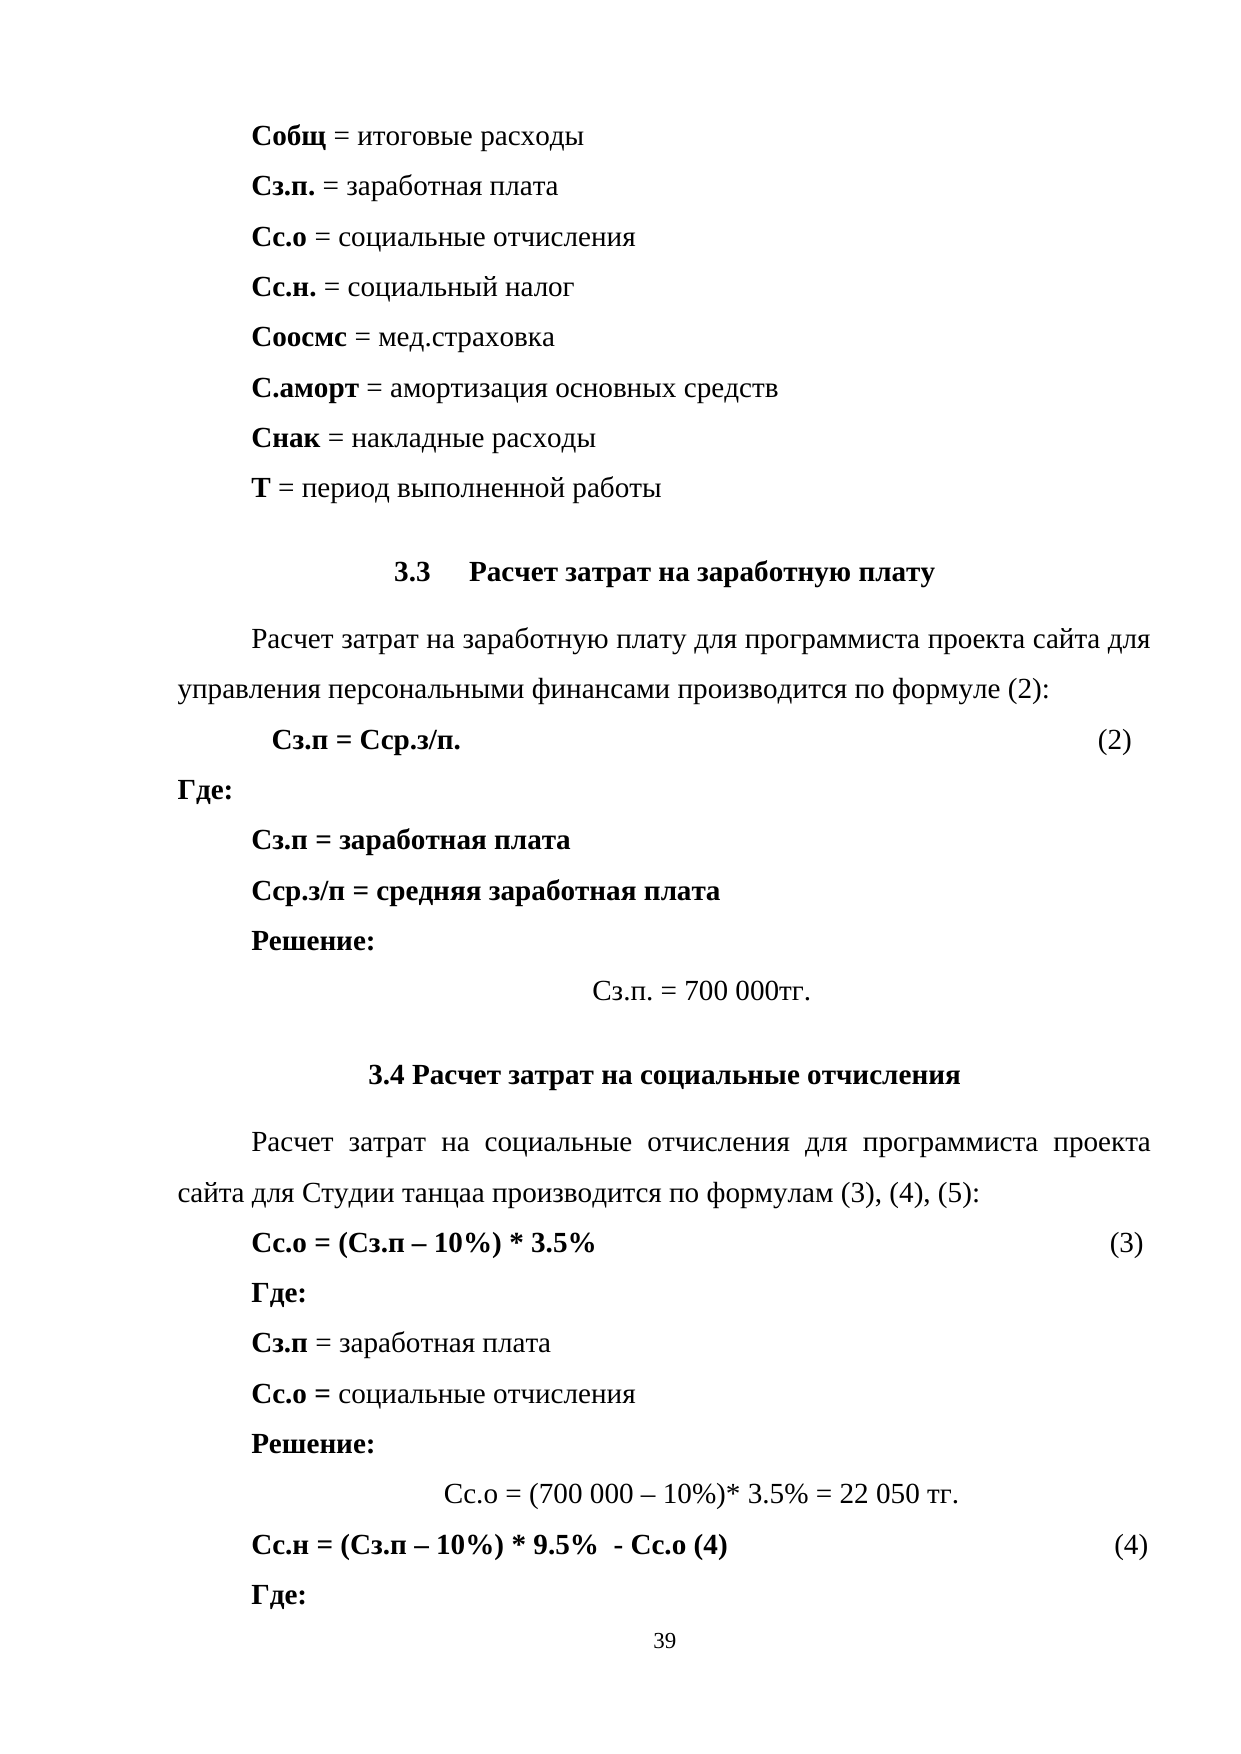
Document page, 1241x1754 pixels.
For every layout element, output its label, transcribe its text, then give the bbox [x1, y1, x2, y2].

text Т = период выполненной работы [177, 470, 1152, 504]
text Сз.п = заработная плата [177, 1326, 1152, 1359]
text С.аморт = амортизация основных средств [177, 370, 1152, 403]
text Сс.о = (700 000 – 10%)* 3.5% = 22 050 тг. [177, 1477, 1152, 1510]
text Сз.п = заработная плата [177, 822, 1152, 856]
text Где: [177, 772, 1152, 806]
text Расчет затрат на социальные отчисления для программиста проекта сайта для Студии танцаа производится по формулам (3), (4), (5): [177, 1124, 1152, 1208]
text Где: [177, 1275, 1152, 1309]
text Сср.з/п = средняя заработная плата [177, 873, 1152, 906]
text Собщ = итоговые расходы [177, 118, 1152, 152]
text Соосмс = мед.страховка [177, 319, 1152, 353]
text Сс.н. = социальный налог [177, 269, 1152, 303]
text Сс.о = (Сз.п – 10%) * 3.5% (3) [177, 1225, 1152, 1258]
text Сз.п. = 700 000тг. [177, 973, 1152, 1007]
subtitle Расчет затрат на заработную плату [177, 554, 1152, 588]
text Решение: [177, 1426, 1152, 1460]
text Расчет затрат на заработную плату для программиста проекта сайта для управления персональными финансами производится по формуле (2): [177, 621, 1152, 705]
text Решение: [177, 923, 1152, 957]
text Сс.н = (Сз.п – 10%) * 9.5% - Сс.о (4) (4) [177, 1527, 1152, 1560]
text Сз.п = Сср.з/п. (2) [177, 722, 1152, 755]
text Сз.п. = заработная плата [177, 168, 1152, 202]
text Где: [177, 1577, 1152, 1611]
text Снак = накладные расходы [177, 420, 1152, 453]
text Сс.о = социальные отчисления [177, 219, 1152, 252]
subtitle 3.4 Расчет затрат на социальные отчисления [177, 1057, 1152, 1091]
text Сс.о = социальные отчисления [177, 1376, 1152, 1409]
